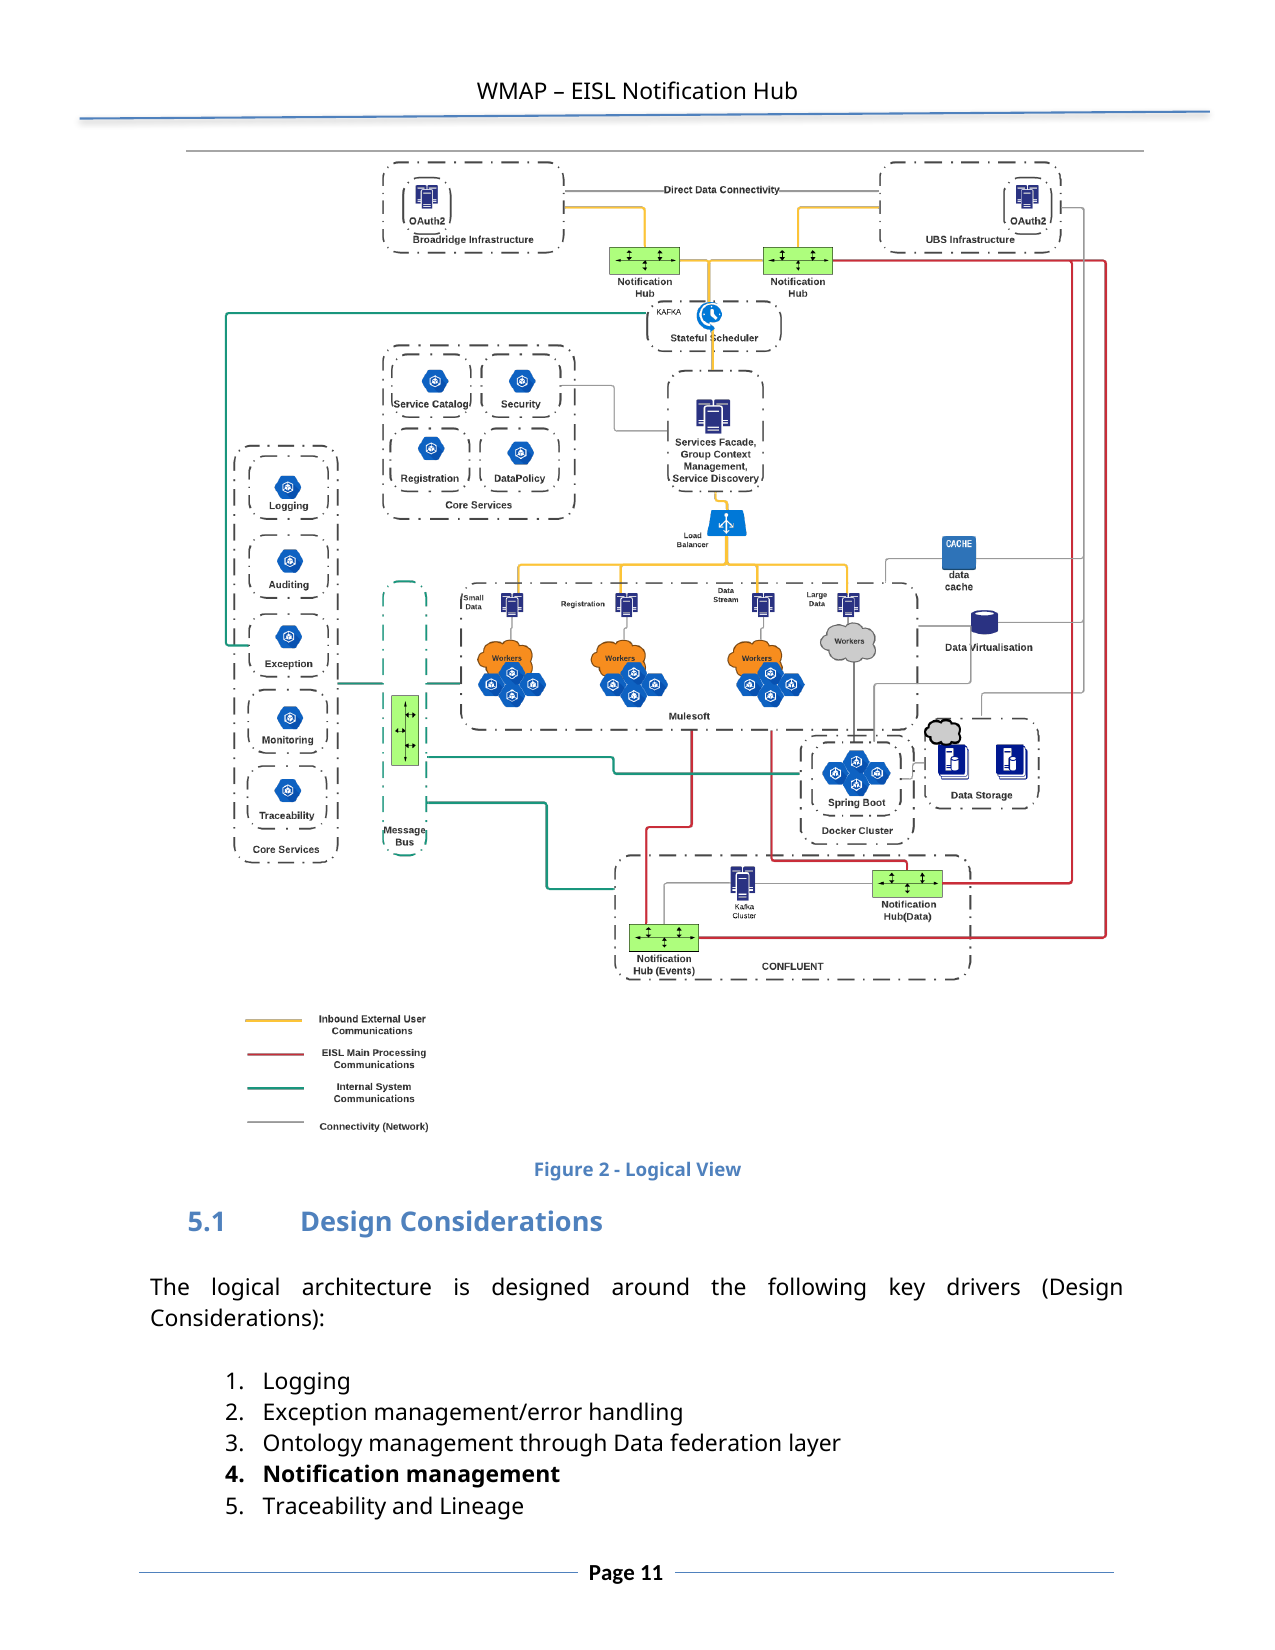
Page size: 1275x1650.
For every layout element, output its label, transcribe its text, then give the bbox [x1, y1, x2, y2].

list Exception management/error handling [225, 1396, 1125, 1427]
list Logging [225, 1364, 1125, 1396]
list Ontology management through Data federation layer [225, 1427, 1125, 1458]
list Traceability and Lineage [225, 1489, 1125, 1521]
list Notification management [225, 1458, 1125, 1489]
text The logical architecture is designed around the following key drivers (Design Considerations): [150, 1271, 1125, 1333]
subtitle Design Considerations [187, 1203, 1125, 1239]
text Figure 2 - Logical View [150, 1156, 1125, 1182]
